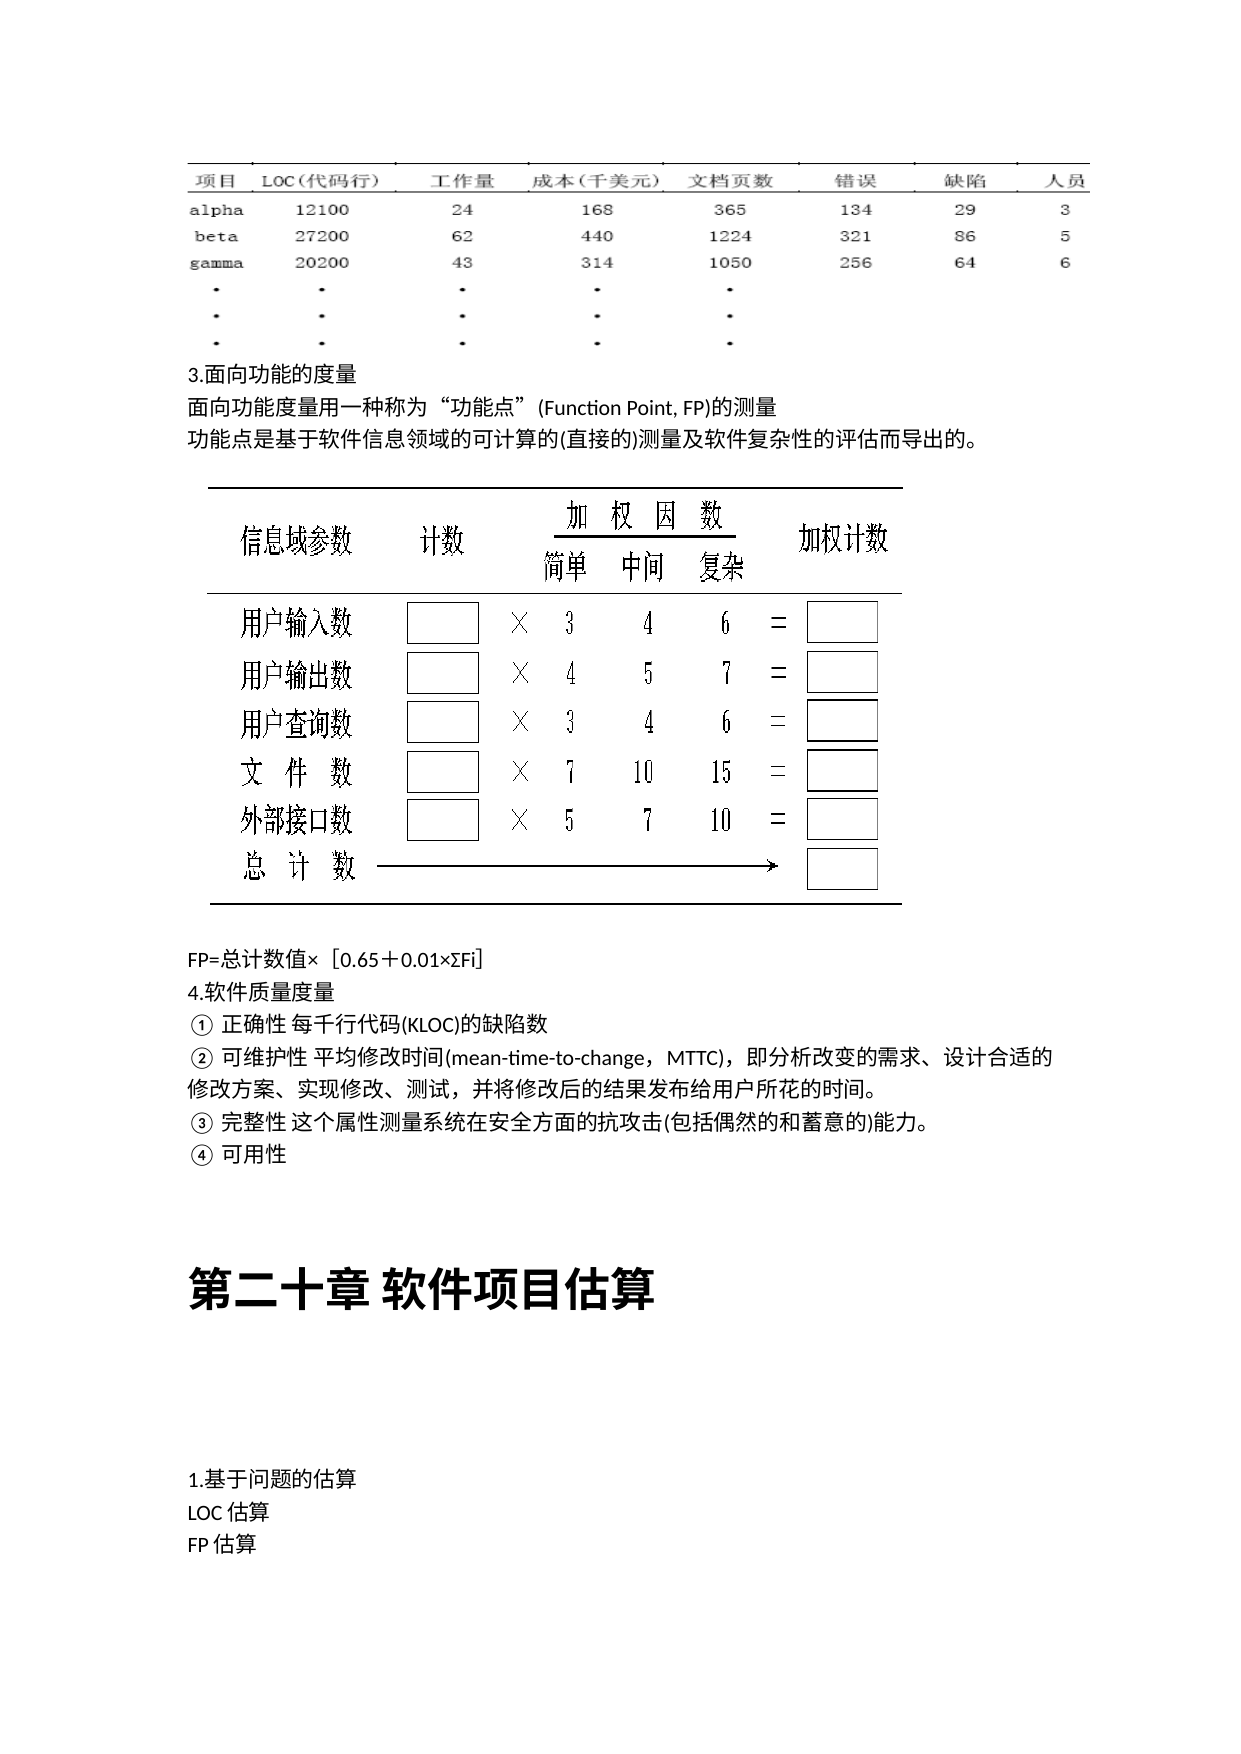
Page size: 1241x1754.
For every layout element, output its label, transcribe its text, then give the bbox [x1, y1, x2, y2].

picture [187, 454, 931, 938]
list FP估算 [187, 1527, 1053, 1559]
list LOC估算 [187, 1494, 1053, 1527]
list ③完整性 这个属性测量系统在安全方面的抗攻击(包括偶然的和蓄意的)能力。 [187, 1104, 1053, 1137]
list 3.面向功能的度量 [187, 357, 1053, 389]
list ②可维护性 平均修改时间(mean-time-to-change，MTTC)，即分析改变的需求、设计合适的修改方案、实现修改、测试，并将修改后的结果发布给用户所花的时间。 [187, 1039, 1053, 1104]
list 面向功能度量用一种称为“功能点”(Function Point, FP)的测量 [187, 389, 1053, 422]
list 功能点是基于软件信息领域的可计算的(直接的)测量及软件复杂性的评估而导出的。 [187, 422, 1053, 454]
list ④可用性 [187, 1137, 1053, 1169]
subtitle 软件项目估算 [187, 1237, 1053, 1335]
list FP=总计数值×［0.65＋0.01×ΣFi］ [187, 942, 1053, 974]
list ①正确性 每千行代码(KLOC)的缺陷数 [187, 1007, 1053, 1039]
list 4.软件质量度量 [187, 974, 1053, 1007]
list 1.基于问题的估算 [187, 1462, 1053, 1494]
